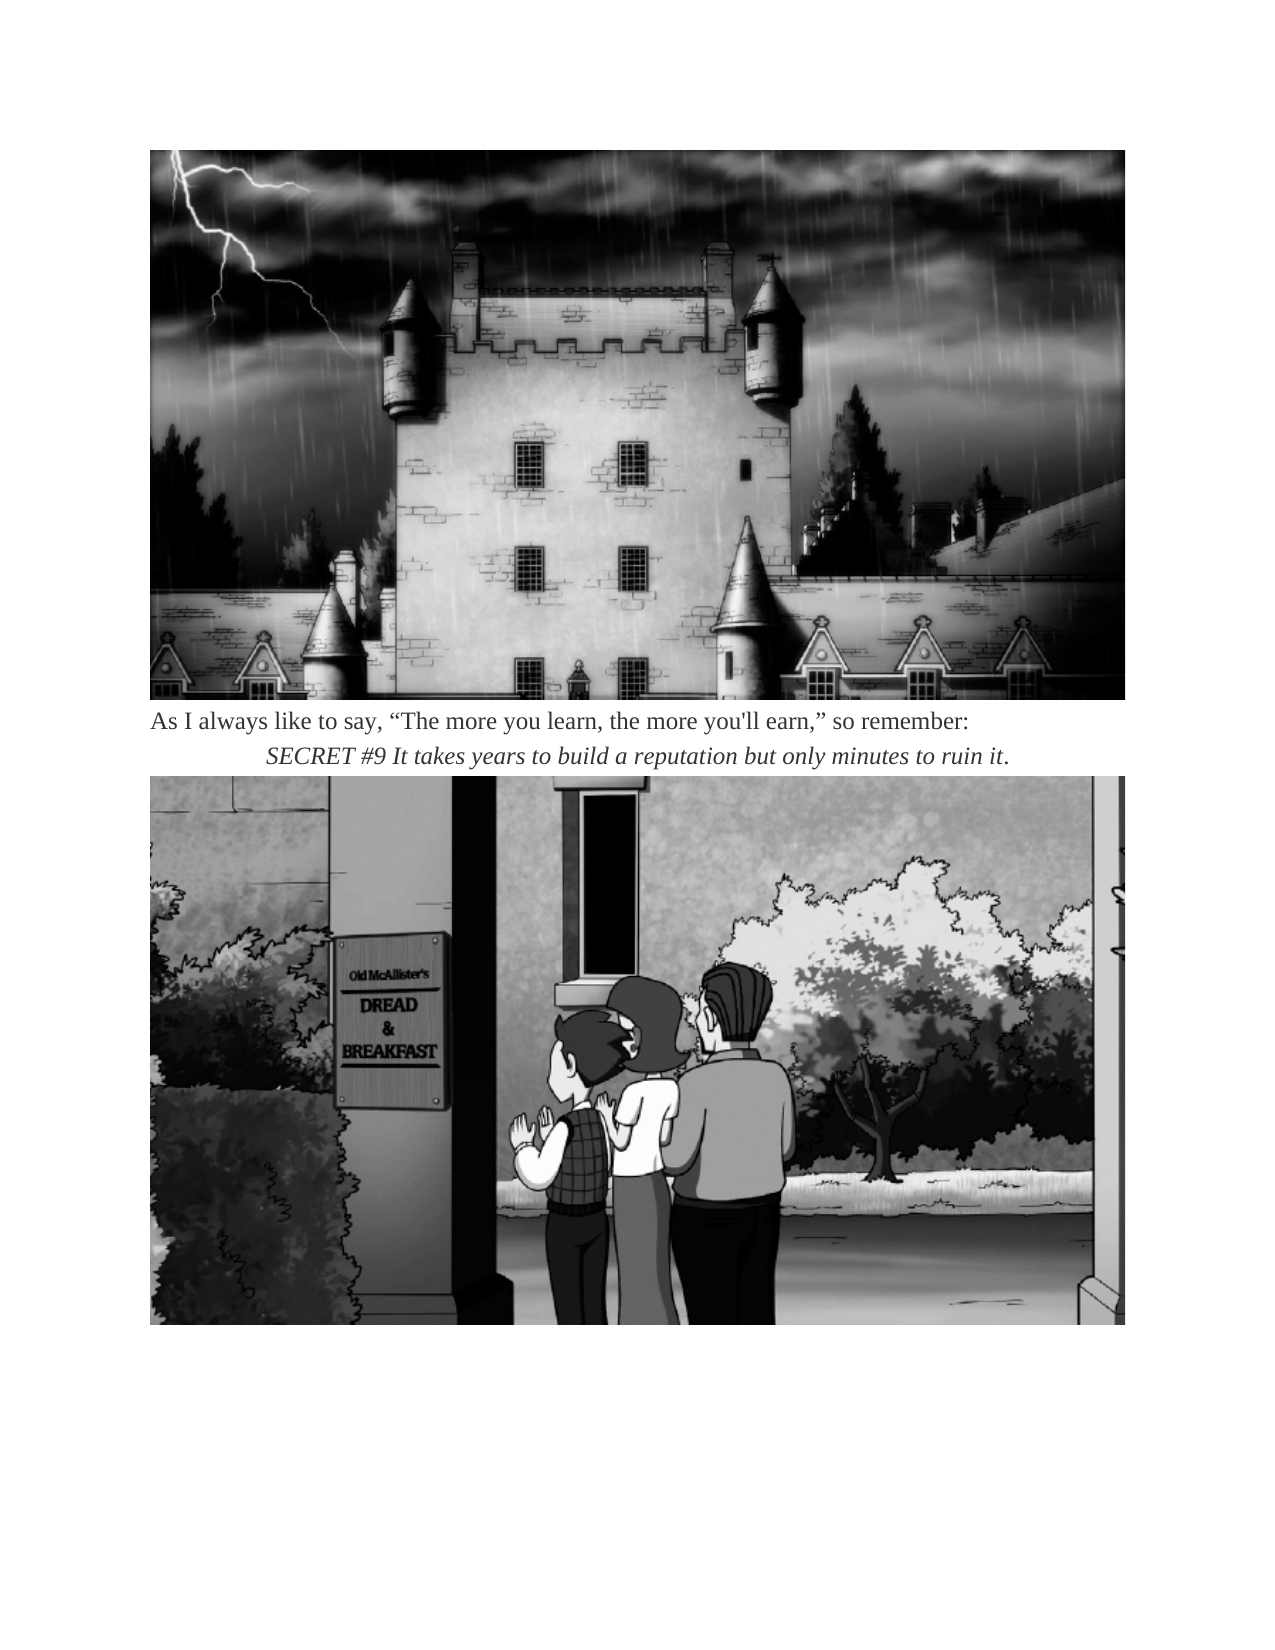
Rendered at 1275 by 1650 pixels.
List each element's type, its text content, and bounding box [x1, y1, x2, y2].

text As I always like to say, “The more you learn, the more you'll earn,” so remember: [150, 706, 1125, 735]
picture [150, 150, 1125, 700]
text SECRET #9 It takes years to build a reputation but only minutes to ruin it. [150, 741, 1125, 770]
picture [150, 776, 1125, 1325]
